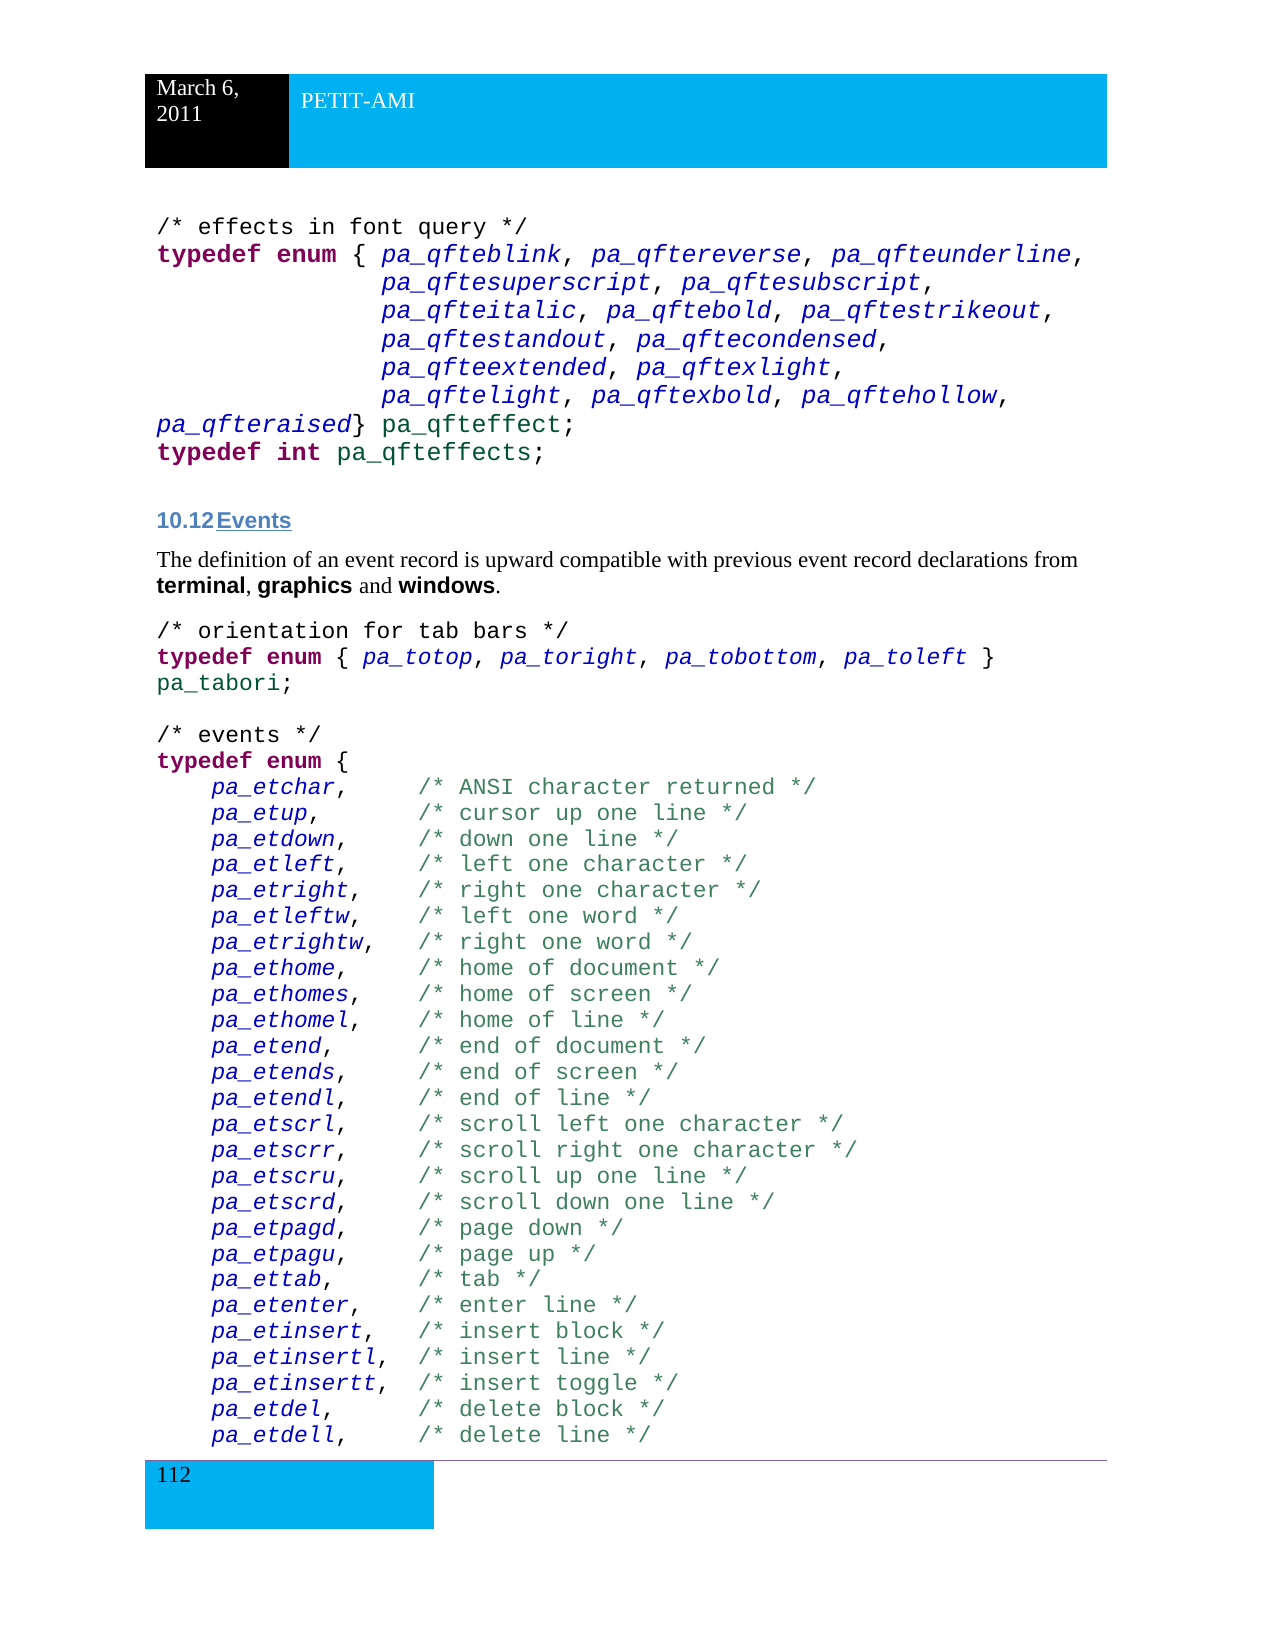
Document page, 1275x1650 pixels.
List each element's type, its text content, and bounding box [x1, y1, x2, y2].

text pa_etdown, /* down one line */ [156, 827, 1118, 853]
text pa_ethomes, /* home of screen */ [156, 982, 1118, 1008]
text pa_etends, /* end of screen */ [156, 1060, 1118, 1086]
text pa_etend, /* end of document */ [156, 1034, 1118, 1060]
text pa_qfteitalic, pa_qftebold, pa_qftestrikeout, [156, 298, 1118, 326]
text pa_etchar, /* ANSI character returned */ [156, 775, 1118, 801]
text pa_etrightw, /* right one word */ [156, 931, 1118, 957]
text pa_etpagd, /* page down */ [156, 1216, 1118, 1242]
text /* events */ [156, 723, 1118, 749]
text pa_qftelight, pa_qftexbold, pa_qftehollow, pa_qfteraised} pa_qfteffect; [156, 383, 1118, 440]
text pa_etinsert, /* insert block */ [156, 1320, 1118, 1346]
text typedef enum { pa_qfteblink, pa_qftereverse, pa_qfteunderline, [156, 241, 1118, 270]
text pa_etdel, /* delete block */ [156, 1397, 1118, 1423]
text pa_qftesuperscript, pa_qftesubscript, [156, 270, 1118, 298]
text /* effects in font query */ [156, 215, 1118, 241]
text The definition of an event record is upward compatible with previous event record declarations from terminal, graphics and windows. [156, 546, 1118, 598]
text pa_ettab, /* tab */ [156, 1268, 1118, 1294]
text typedef enum { pa_totop, pa_toright, pa_tobottom, pa_toleft } pa_tabori; [156, 645, 1118, 697]
text pa_ethomel, /* home of line */ [156, 1008, 1118, 1034]
text pa_etscru, /* scroll up one line */ [156, 1164, 1118, 1190]
text pa_etleft, /* left one character */ [156, 853, 1118, 879]
text pa_etleftw, /* left one word */ [156, 905, 1118, 931]
text pa_qftestandout, pa_qftecondensed, [156, 326, 1118, 355]
text pa_etinsertt, /* insert toggle */ [156, 1372, 1118, 1397]
text pa_etdell, /* delete line */ [156, 1423, 1118, 1449]
text pa_etscrl, /* scroll left one character */ [156, 1112, 1118, 1138]
text pa_etendl, /* end of line */ [156, 1086, 1118, 1112]
text pa_etpagu, /* page up */ [156, 1242, 1118, 1268]
text pa_etenter, /* enter line */ [156, 1294, 1118, 1320]
text pa_etscrr, /* scroll right one character */ [156, 1138, 1118, 1164]
text typedef int pa_qfteffects; [156, 440, 1118, 468]
text pa_qfteextended, pa_qftexlight, [156, 355, 1118, 383]
text /* orientation for tab bars */ [156, 619, 1118, 645]
text pa_ethome, /* home of document */ [156, 957, 1118, 982]
text pa_etup, /* cursor up one line */ [156, 801, 1118, 827]
subtitle Events [156, 507, 1118, 533]
text typedef enum { [156, 749, 1118, 775]
text pa_etscrd, /* scroll down one line */ [156, 1190, 1118, 1216]
text pa_etright, /* right one character */ [156, 879, 1118, 905]
text pa_etinsertl, /* insert line */ [156, 1346, 1118, 1372]
